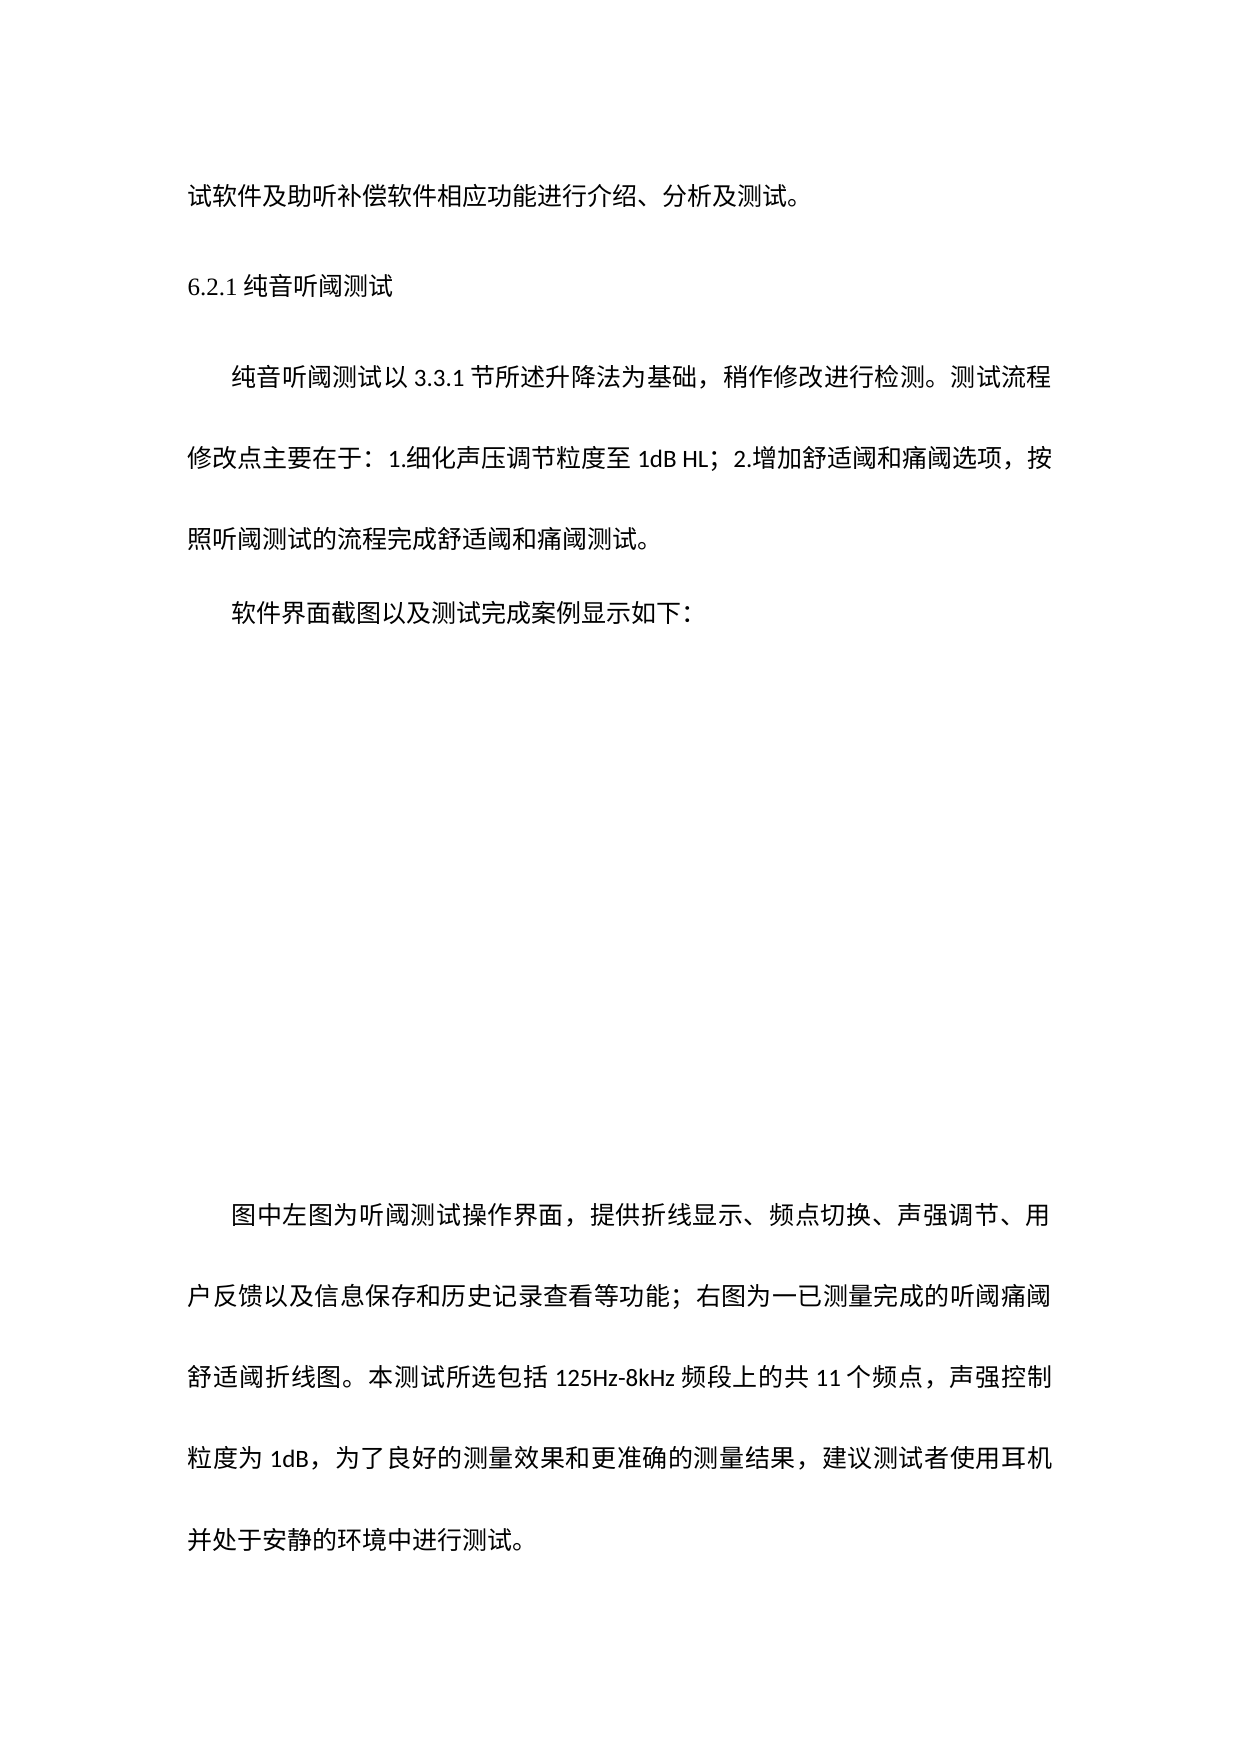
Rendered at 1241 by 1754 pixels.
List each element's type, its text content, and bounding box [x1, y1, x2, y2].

text 软件界面截图以及测试完成案例显示如下： [187, 579, 1053, 644]
text 纯音听阈测试以3.3.1节所述升降法为基础，稍作修改进行检测。测试流程修改点主要在于：1.细化声压调节粒度至1dB HL；2.增加舒适阈和痛阈选项，按照听阈测试的流程完成舒适阈和痛阈测试。 [187, 343, 1053, 570]
text 6.2.1 纯音听阈测试 [187, 252, 1053, 317]
text 图中左图为听阈测试操作界面，提供折线显示、频点切换、声强调节、用户反馈以及信息保存和历史记录查看等功能；右图为一已测量完成的听阈痛阈舒适阈折线图。本测试所选包括125Hz-8kHz频段上的共11个频点，声强控制粒度为1dB，为了良好的测量效果和更准确的测量结果，建议测试者使用耳机并处于安静的环境中进行测试。 [187, 1181, 1053, 1571]
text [187, 162, 1053, 227]
